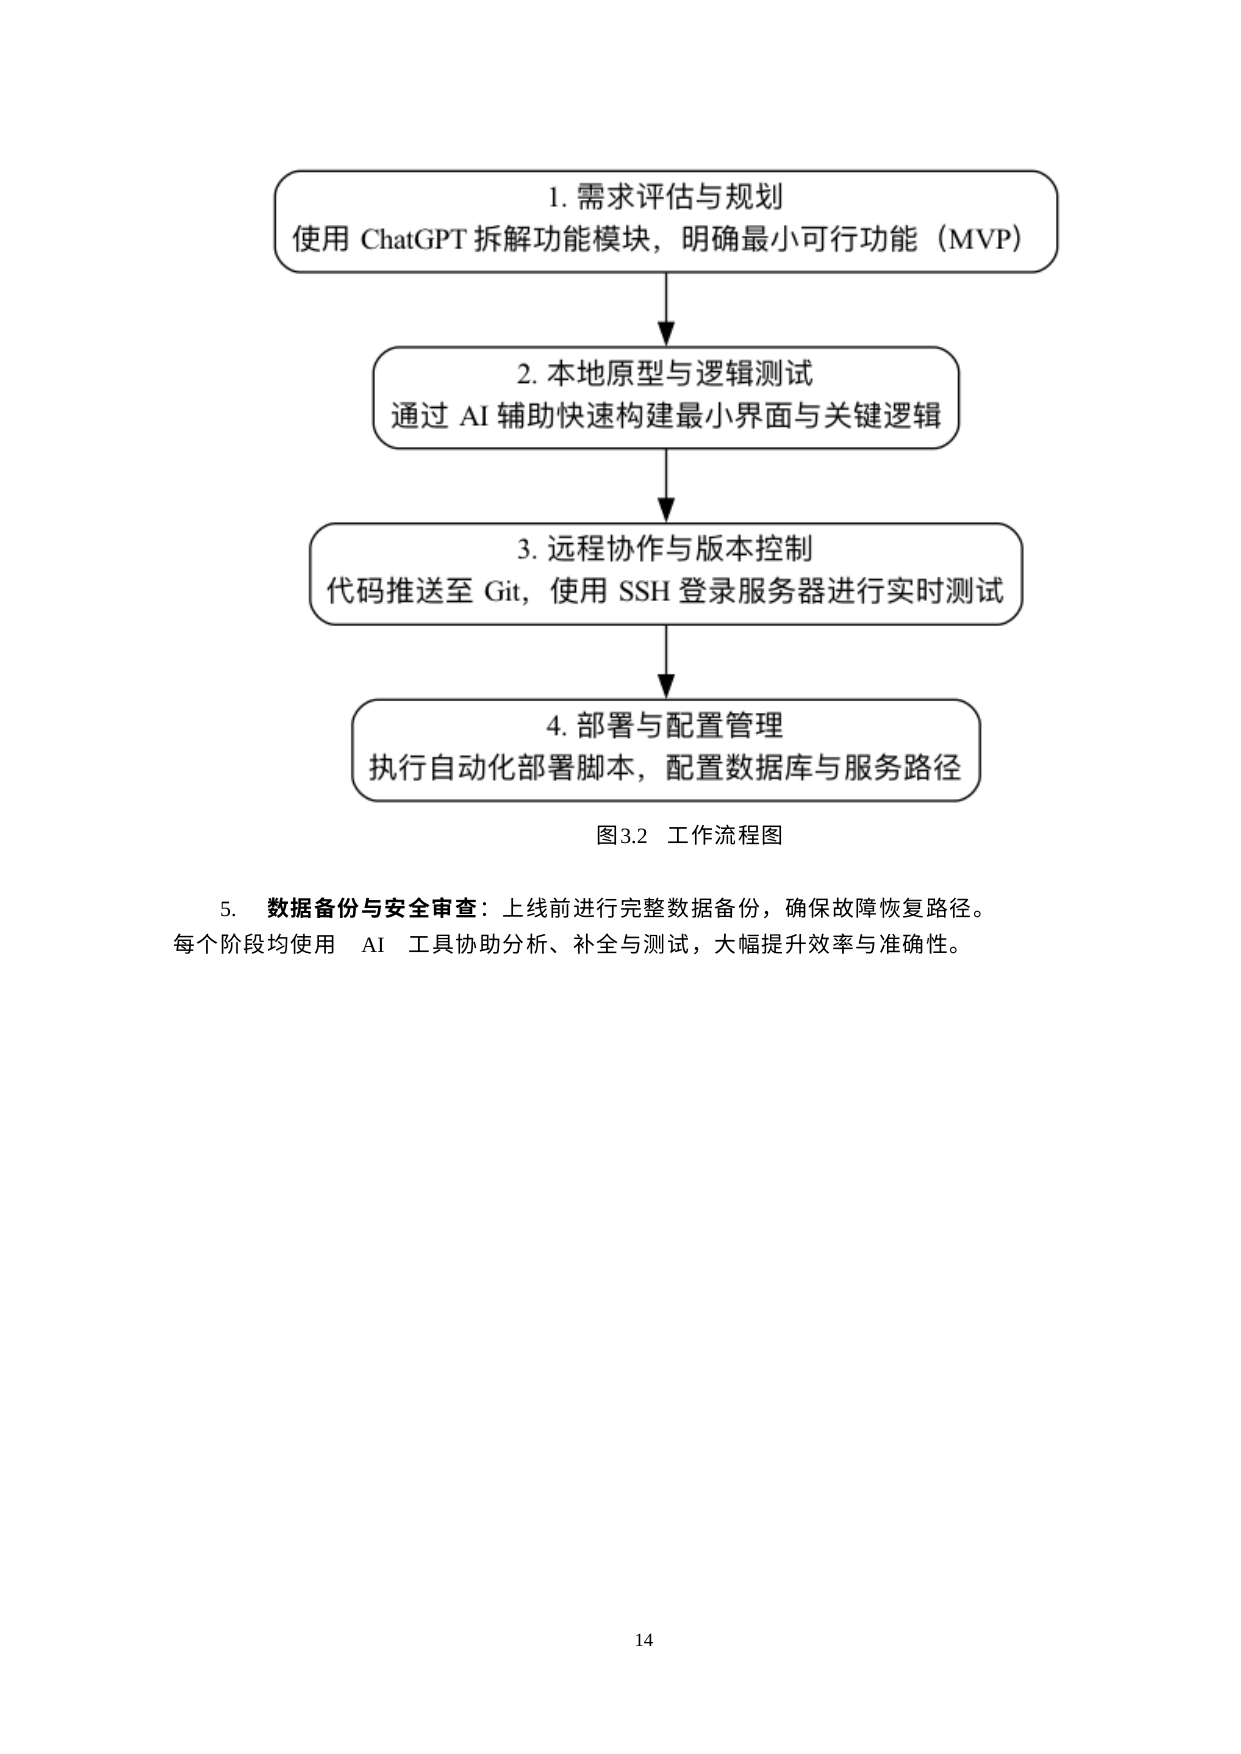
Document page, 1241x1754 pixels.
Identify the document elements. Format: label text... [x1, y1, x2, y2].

text 每个阶段均使用 AI 工具协助分析、补全与测试，大幅提升效率与准确性。 [173, 924, 1114, 961]
picture [267, 163, 1066, 809]
text 图3.2 工作流程图 [248, 816, 1114, 852]
list 数据备份与安全审查：上线前进行完整数据备份，确保故障恢复路径。 [210, 888, 1114, 924]
